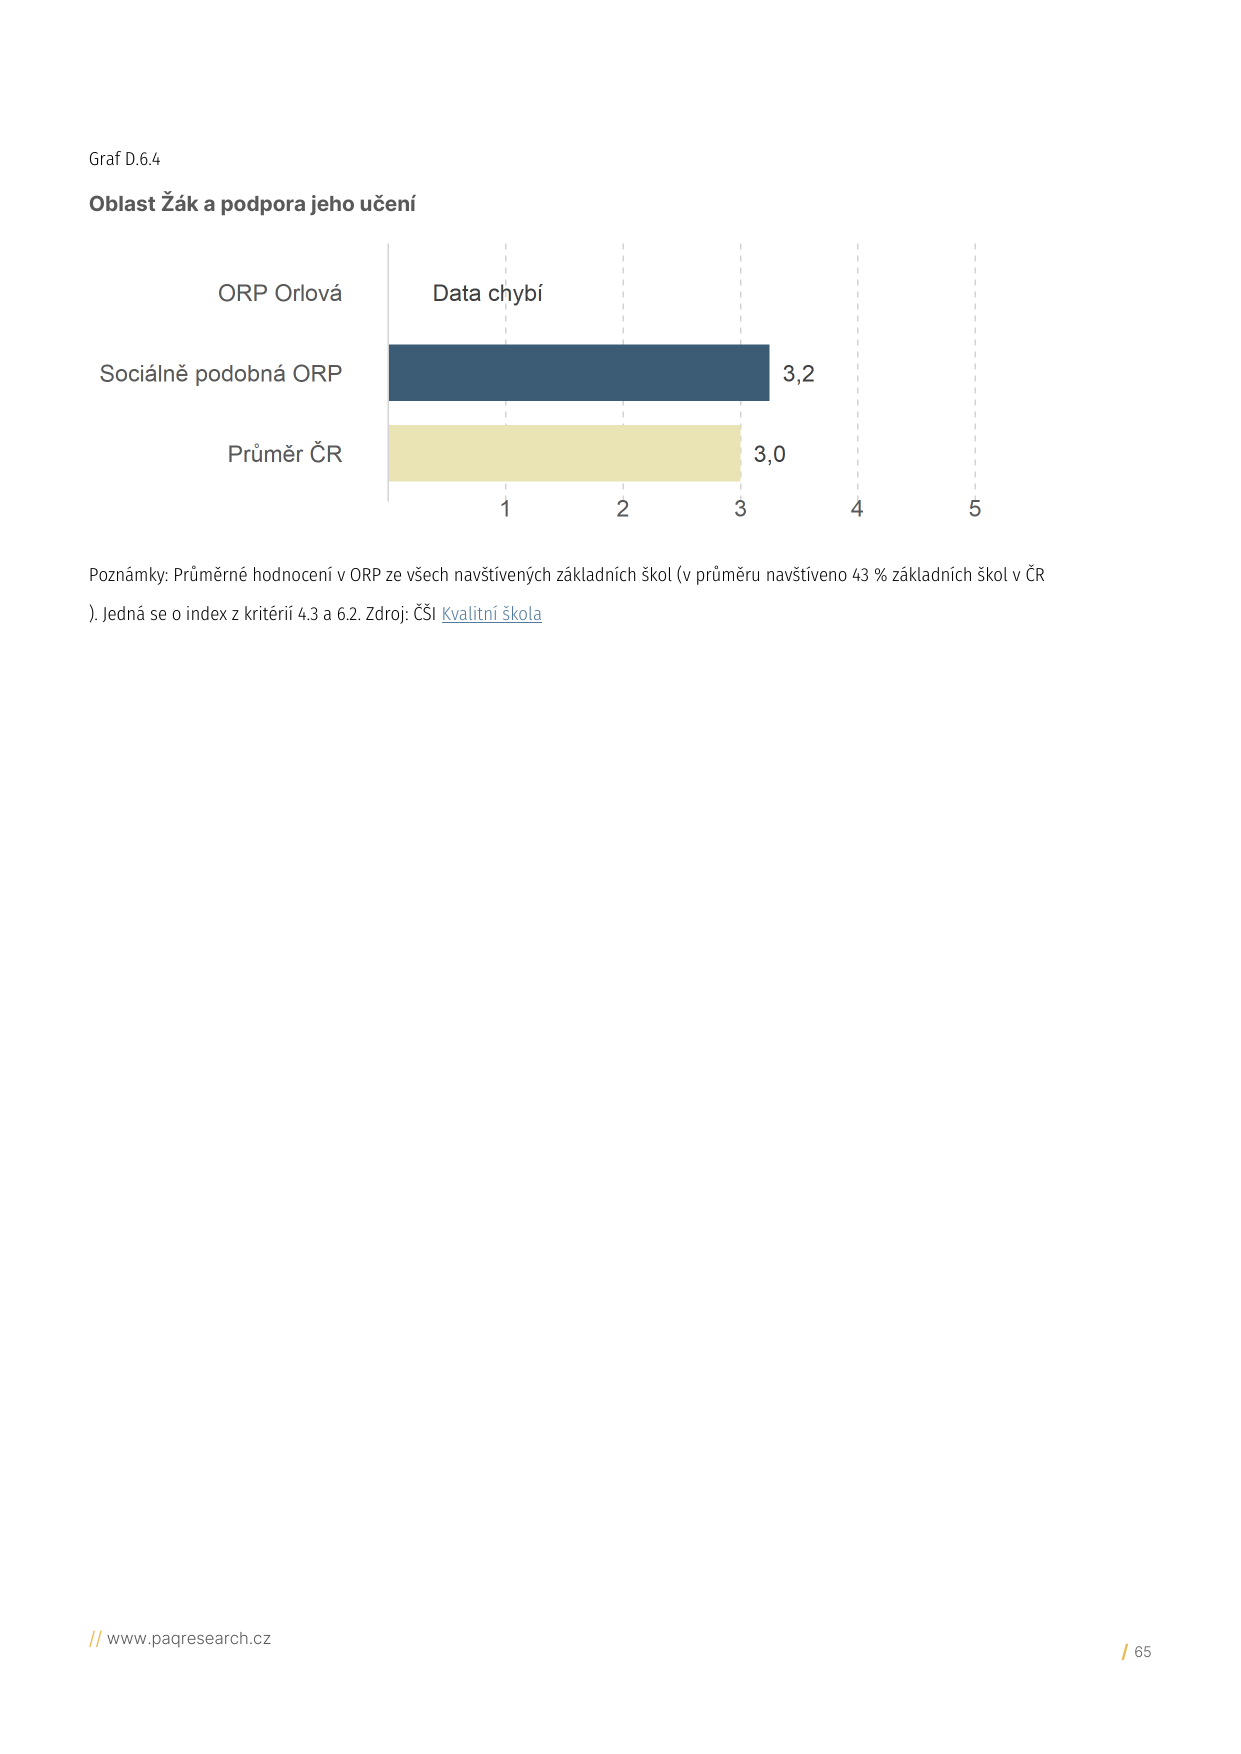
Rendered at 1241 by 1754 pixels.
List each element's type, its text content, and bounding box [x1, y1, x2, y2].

text Poznámky: Průměrné hodnocení v ORP ze všech navštívených základních škol (v průměru navštíveno 43 % základních škol v ČR [89, 564, 1152, 587]
text ). Jedná se o index z kritérií 4.3 a 6.2. Zdroj: ČŠI Kvalitní škola [89, 603, 1152, 625]
text Oblast Žák a podpora jeho učení [89, 186, 1152, 216]
text Graf D.6.4 [89, 148, 1152, 170]
picture [88, 216, 1139, 548]
